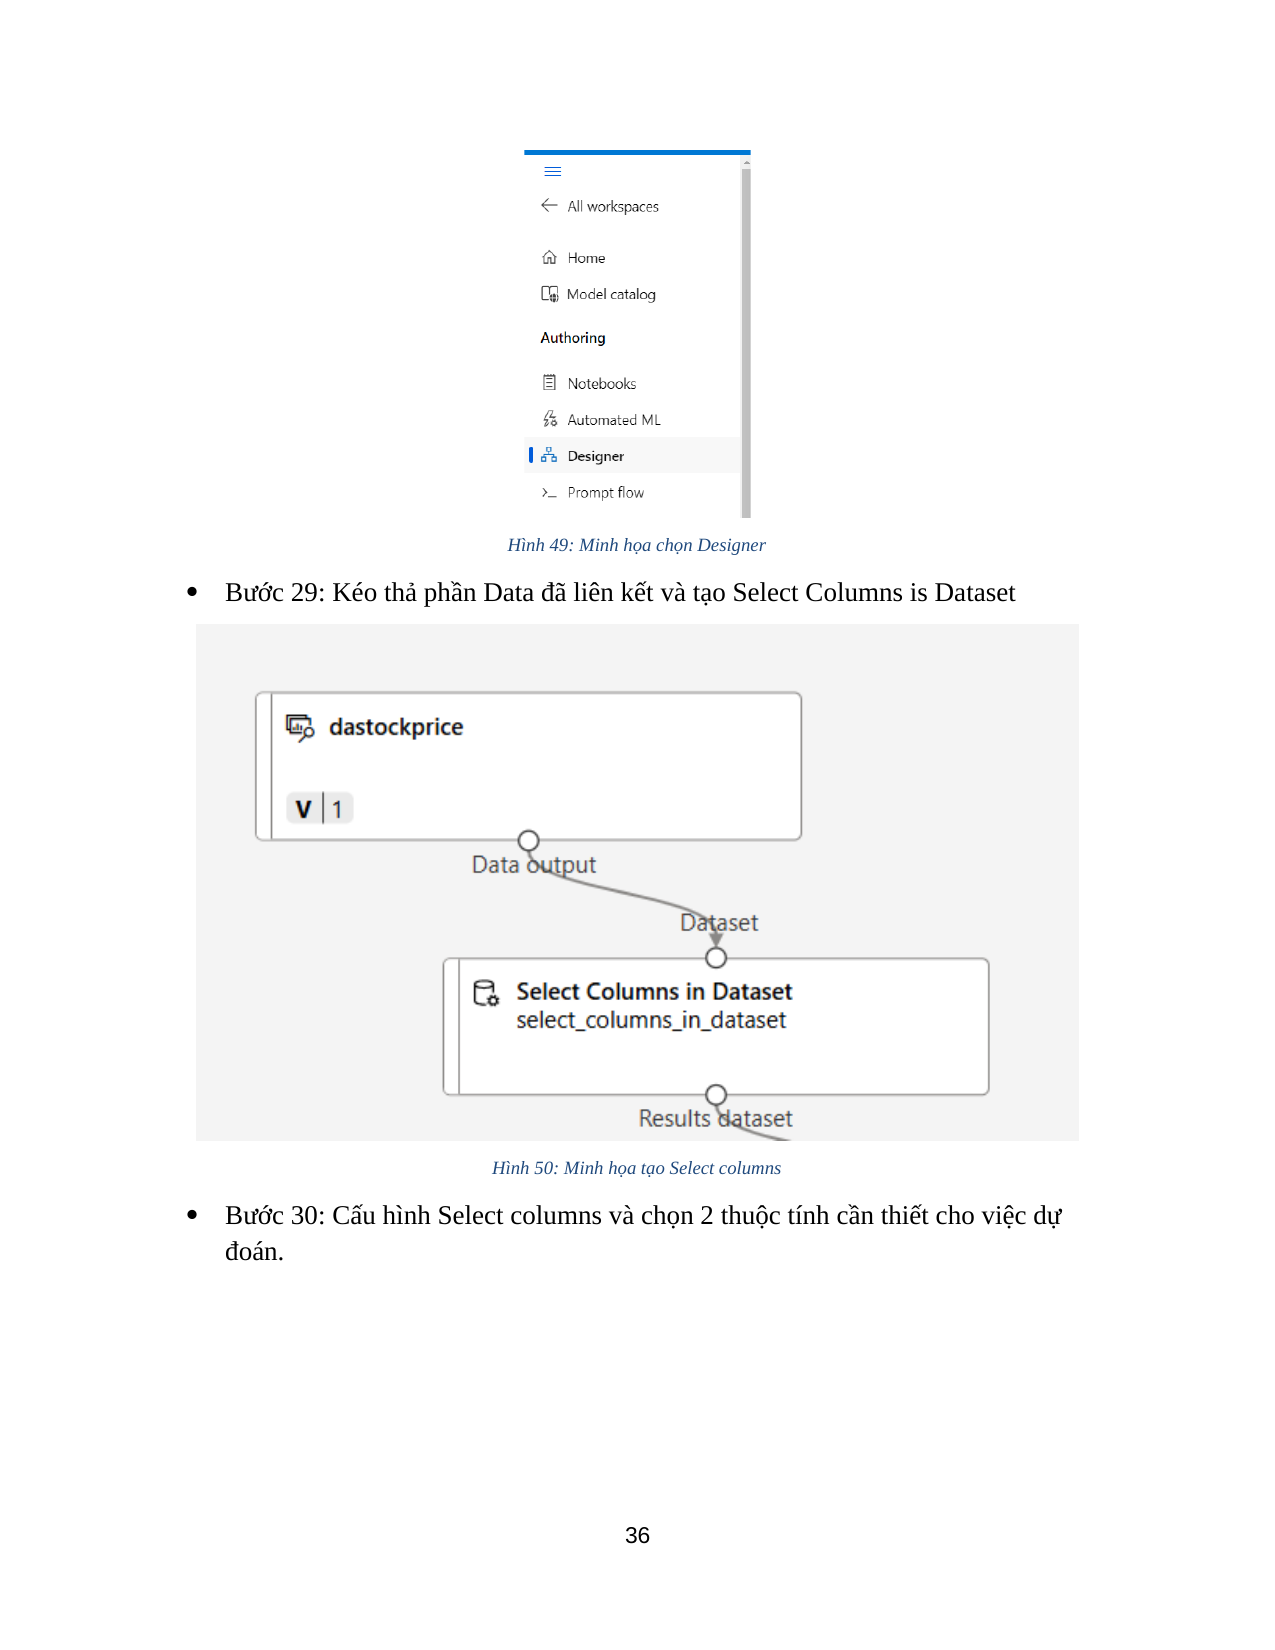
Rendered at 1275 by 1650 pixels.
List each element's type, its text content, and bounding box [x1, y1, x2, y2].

text Hình 49: Minh họa chọn Designer [150, 534, 1125, 556]
list Bước 30: Cấu hình Select columns và chọn 2 thuộc tính cần thiết cho việc dự đoán. [187, 1199, 1125, 1266]
picture [196, 624, 1079, 1141]
list Bước 29: Kéo thả phần Data đã liên kết và tạo Select Columns is Dataset [187, 576, 1125, 608]
picture [524, 150, 751, 518]
text Hình 50: Minh họa tạo Select columns [150, 1157, 1125, 1178]
